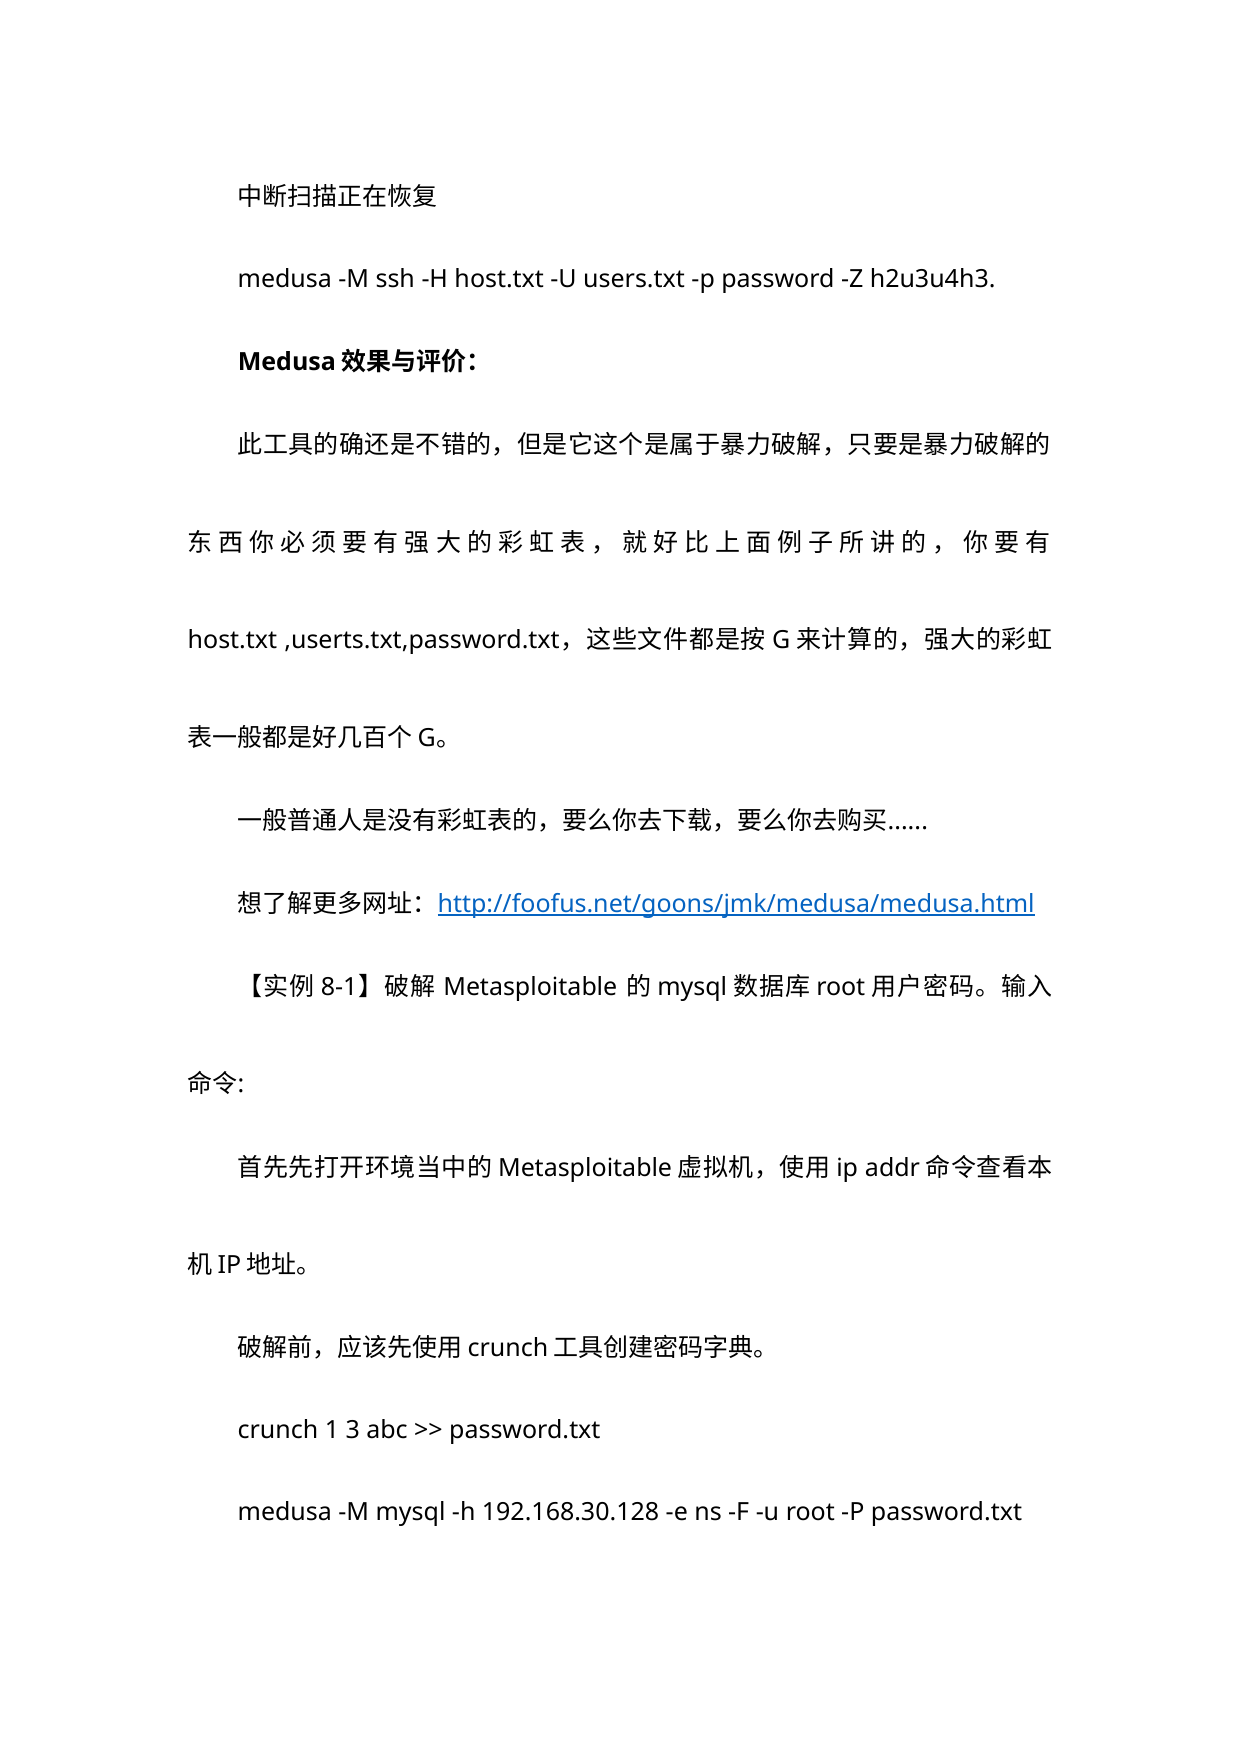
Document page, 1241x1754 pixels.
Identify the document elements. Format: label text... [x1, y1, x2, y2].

text medusa -M ssh -H host.txt -U users.txt -p password -Z h2u3u4h3. [187, 245, 1053, 310]
text 此工具的确还是不错的，但是它这个是属于暴力破解，只要是暴力破解的东西你必须要有强大的彩虹表，就好比上面例子所讲的，你要有host.txt ,userts.txt,password.txt，这些文件都是按G来计算的，强大的彩虹表一般都是好几百个G。 [187, 410, 1053, 768]
text 中断扫描正在恢复 [187, 162, 1053, 227]
text 一般普通人是没有彩虹表的，要么你去下载，要么你去购买...... [187, 786, 1053, 851]
text Medusa效果与评价： [187, 327, 1053, 392]
text crunch 1 3 abc >> password.txt [187, 1396, 1053, 1461]
text 想了解更多网址：http://foofus.net/goons/jmk/medusa/medusa.html [187, 869, 1053, 934]
text 破解前，应该先使用crunch工具创建密码字典。 [187, 1313, 1053, 1378]
text medusa -M mysql -h 192.168.30.128 -e ns -F -u root -P password.txt [187, 1478, 1053, 1543]
text 【实例8-1】破解 Metasploitable 的mysql数据库root用户密码。输入命令: [187, 952, 1053, 1114]
text 首先先打开环境当中的Metasploitable虚拟机，使用ip addr命令查看本机IP地址。 [187, 1133, 1053, 1295]
